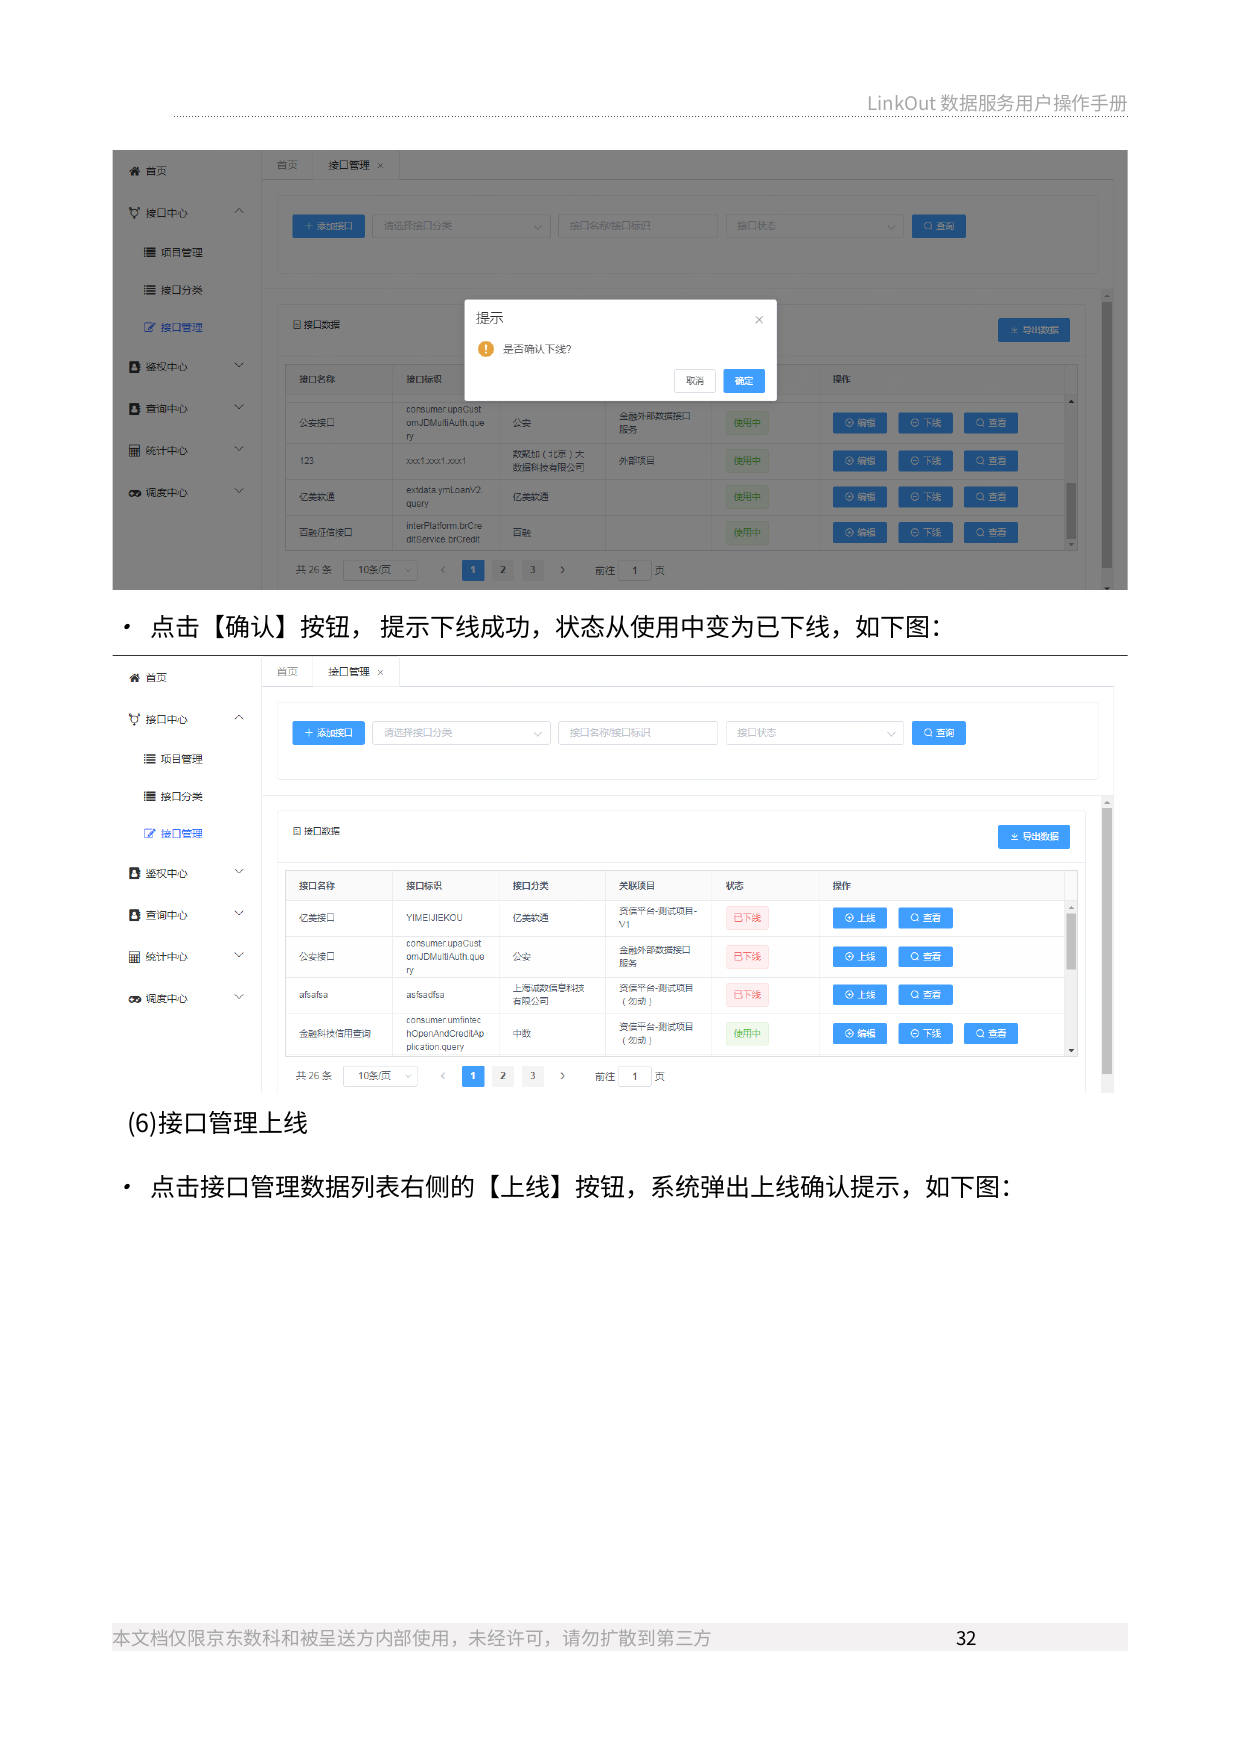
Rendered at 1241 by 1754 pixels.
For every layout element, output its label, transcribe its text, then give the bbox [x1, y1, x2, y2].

picture [112, 655, 1128, 1093]
text 点击【确认】按钮， 提示下线成功，状态从使用中变为已下线，如下图： [112, 593, 1128, 647]
text 接口管理上线 [92, 1092, 1128, 1142]
picture [112, 150, 1128, 590]
text 点击接口管理数据列表右侧的【上线】按钮，系统弹出上线确认提示，如下图： [112, 1153, 1128, 1207]
